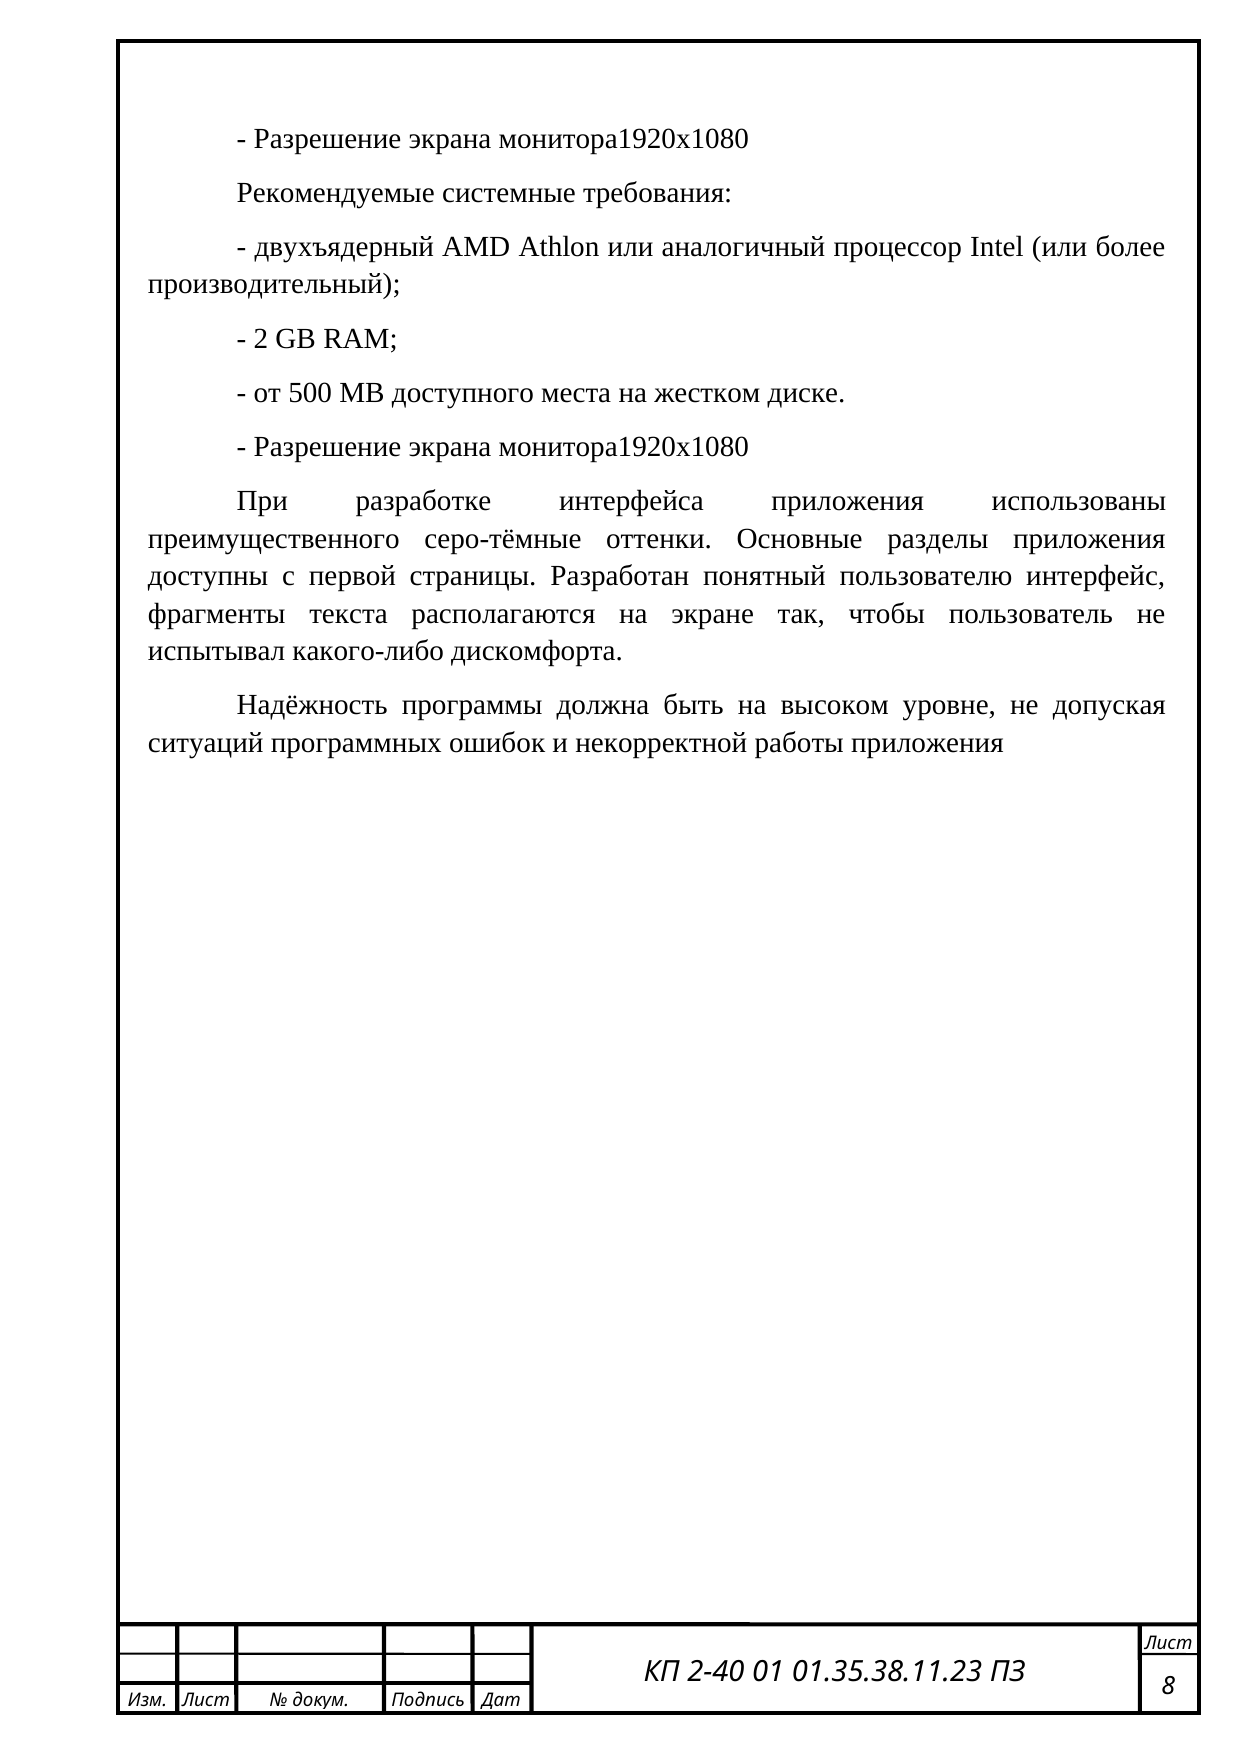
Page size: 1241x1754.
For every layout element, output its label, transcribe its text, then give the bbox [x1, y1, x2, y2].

text - двухъядерный AMD Athlon или аналогичный процессор Intel (или более производительный); [148, 226, 1166, 301]
text - от 500 MB доступного места на жестком диске. [148, 372, 1166, 410]
text - Разрешение экрана монитора1920x1080 [148, 426, 1166, 464]
text При разработке интерфейса приложения использованы преимущественного серо-тёмные оттенки. Основные разделы приложения доступны с первой страницы. Разработан понятный пользователю интерфейс, фрагменты текста располагаются на экране так, чтобы пользователь не испытывал какого-либо дискомфорта. [148, 481, 1166, 668]
text - Разрешение экрана монитора1920x1080 [148, 118, 1166, 156]
text Надёжность программы должна быть на высоком уровне, не допуская ситуаций программных ошибок и некорректной работы приложения [148, 685, 1166, 760]
text Рекомендуемые системные требования: [148, 172, 1166, 210]
text - 2 GB RAM; [148, 318, 1166, 356]
